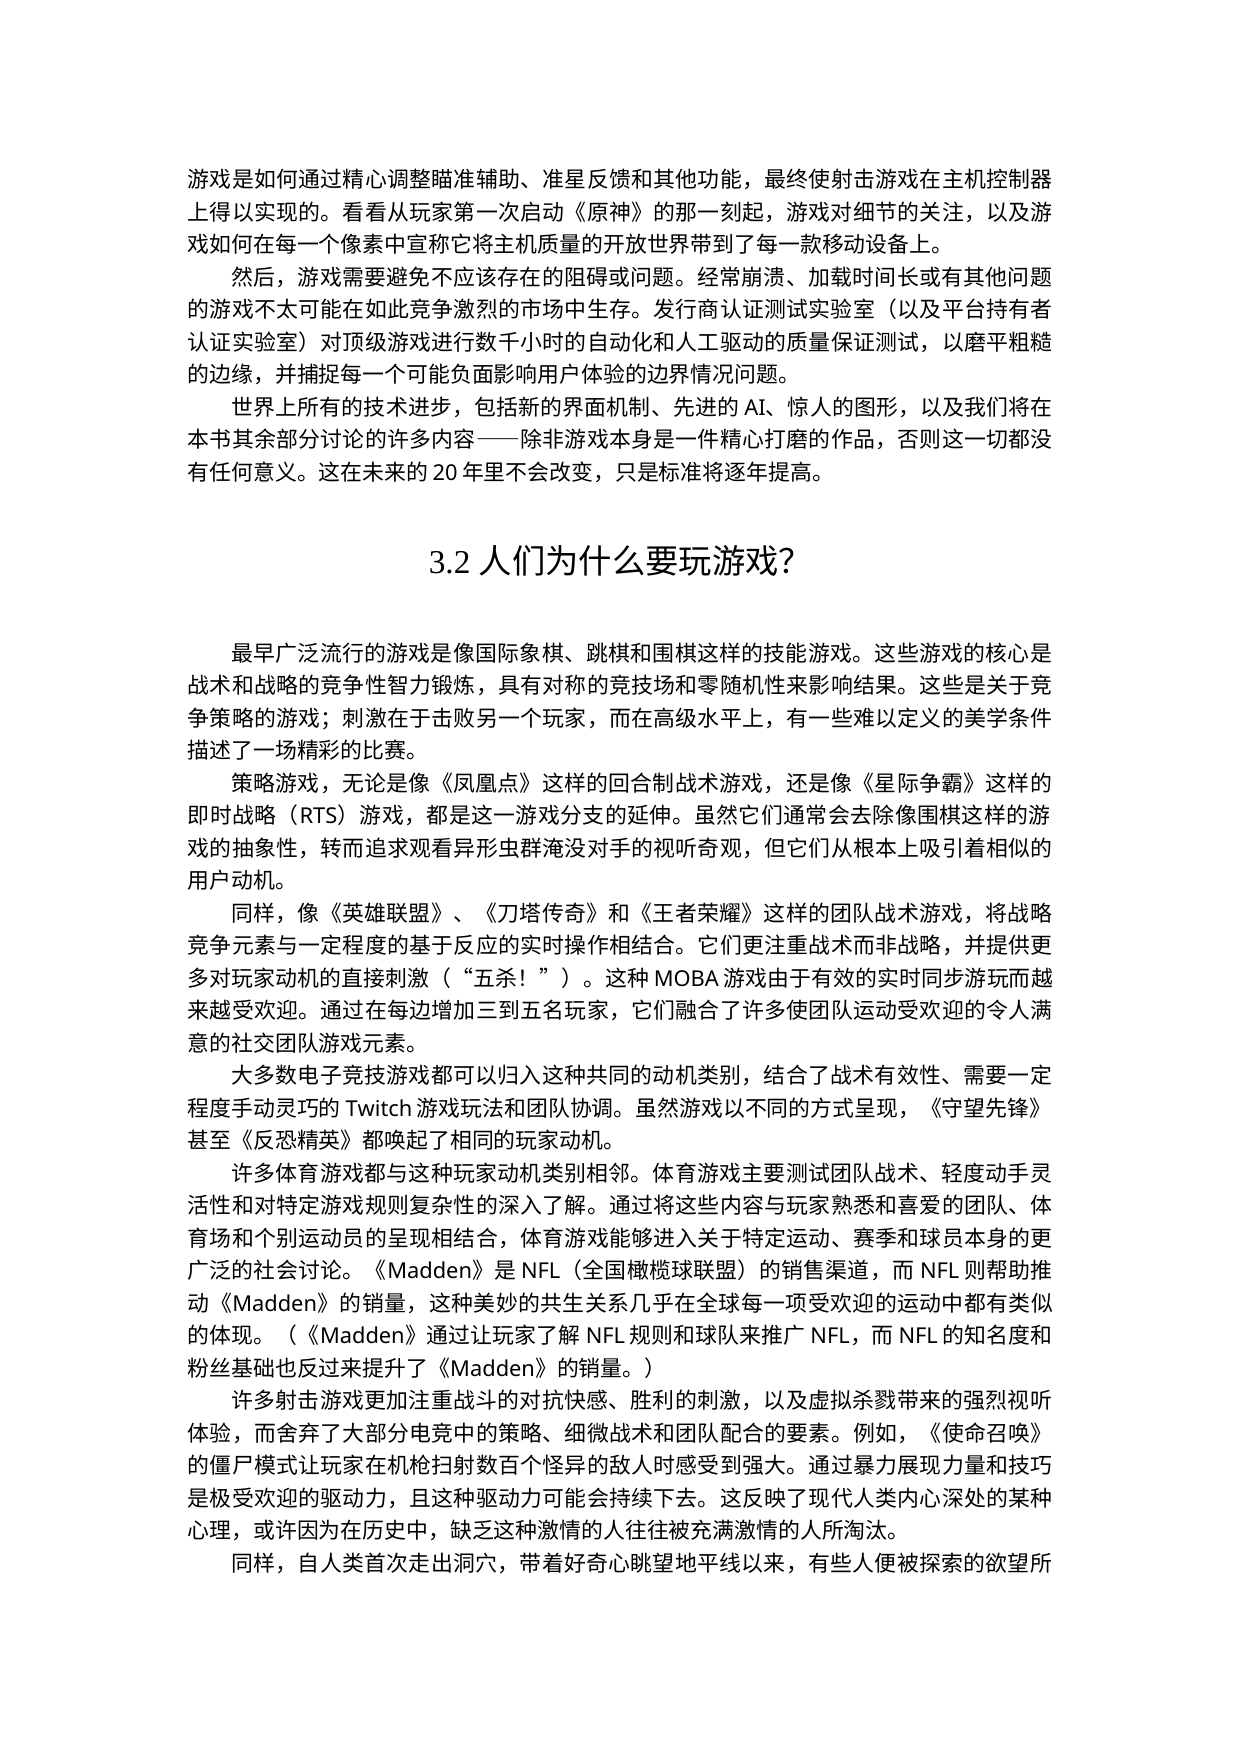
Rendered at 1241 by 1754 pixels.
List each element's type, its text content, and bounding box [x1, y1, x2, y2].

text 同样，像《英雄联盟》、《刀塔传奇》和《王者荣耀》这样的团队战术游戏，将战略竞争元素与一定程度的基于反应的实时操作相结合。它们更注重战术而非战略，并提供更多对玩家动机的直接刺激（“五杀！”）。这种MOBA游戏由于有效的实时同步游玩而越来越受欢迎。通过在每边增加三到五名玩家，它们融合了许多使团队运动受欢迎的令人满意的社交团队游戏元素。 [187, 895, 1053, 1058]
text 大多数电子竞技游戏都可以归入这种共同的动机类别，结合了战术有效性、需要一定程度手动灵巧的Twitch游戏玩法和团队协调。虽然游戏以不同的方式呈现，《守望先锋》甚至《反恐精英》都唤起了相同的玩家动机。 [187, 1058, 1053, 1155]
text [187, 162, 1053, 259]
text 许多射击游戏更加注重战斗的对抗快感、胜利的刺激，以及虚拟杀戮带来的强烈视听体验，而舍弃了大部分电竞中的策略、细微战术和团队配合的要素。例如，《使命召唤》的僵尸模式让玩家在机枪扫射数百个怪异的敌人时感受到强大。通过暴力展现力量和技巧是极受欢迎的驱动力，且这种驱动力可能会持续下去。这反映了现代人类内心深处的某种心理，或许因为在历史中，缺乏这种激情的人往往被充满激情的人所淘汰。 [187, 1383, 1053, 1545]
text 策略游戏，无论是像《凤凰点》这样的回合制战术游戏，还是像《星际争霸》这样的即时战略（RTS）游戏，都是这一游戏分支的延伸。虽然它们通常会去除像围棋这样的游戏的抽象性，转而追求观看异形虫群淹没对手的视听奇观，但它们从根本上吸引着相似的用户动机。 [187, 765, 1053, 895]
text 然后，游戏需要避免不应该存在的阻碍或问题。经常崩溃、加载时间长或有其他问题的游戏不太可能在如此竞争激烈的市场中生存。发行商认证测试实验室（以及平台持有者认证实验室）对顶级游戏进行数千小时的自动化和人工驱动的质量保证测试，以磨平粗糙的边缘，并捕捉每一个可能负面影响用户体验的边界情况问题。 [187, 259, 1053, 389]
text 最早广泛流行的游戏是像国际象棋、跳棋和围棋这样的技能游戏。这些游戏的核心是战术和战略的竞争性智力锻炼，具有对称的竞技场和零随机性来影响结果。这些是关于竞争策略的游戏；刺激在于击败另一个玩家，而在高级水平上，有一些难以定义的美学条件描述了一场精彩的比赛。 [187, 635, 1053, 765]
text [187, 1545, 1053, 1578]
text 许多体育游戏都与这种玩家动机类别相邻。体育游戏主要测试团队战术、轻度动手灵活性和对特定游戏规则复杂性的深入了解。通过将这些内容与玩家熟悉和喜爱的团队、体育场和个别运动员的呈现相结合，体育游戏能够进入关于特定运动、赛季和球员本身的更广泛的社会讨论。《Madden》是NFL（全国橄榄球联盟）的销售渠道，而NFL则帮助推动《Madden》的销量，这种美妙的共生关系几乎在全球每一项受欢迎的运动中都有类似的体现。（《Madden》通过让玩家了解NFL规则和球队来推广NFL，而NFL的知名度和粉丝基础也反过来提升了《Madden》的销量。） [187, 1155, 1053, 1383]
text 世界上所有的技术进步，包括新的界面机制、先进的AI、惊人的图形，以及我们将在本书其余部分讨论的许多内容——除非游戏本身是一件精心打磨的作品，否则这一切都没有任何意义。这在未来的20年里不会改变，只是标准将逐年提高。 [187, 389, 1053, 487]
subtitle 3.2 人们为什么要玩游戏？ [187, 529, 1053, 594]
